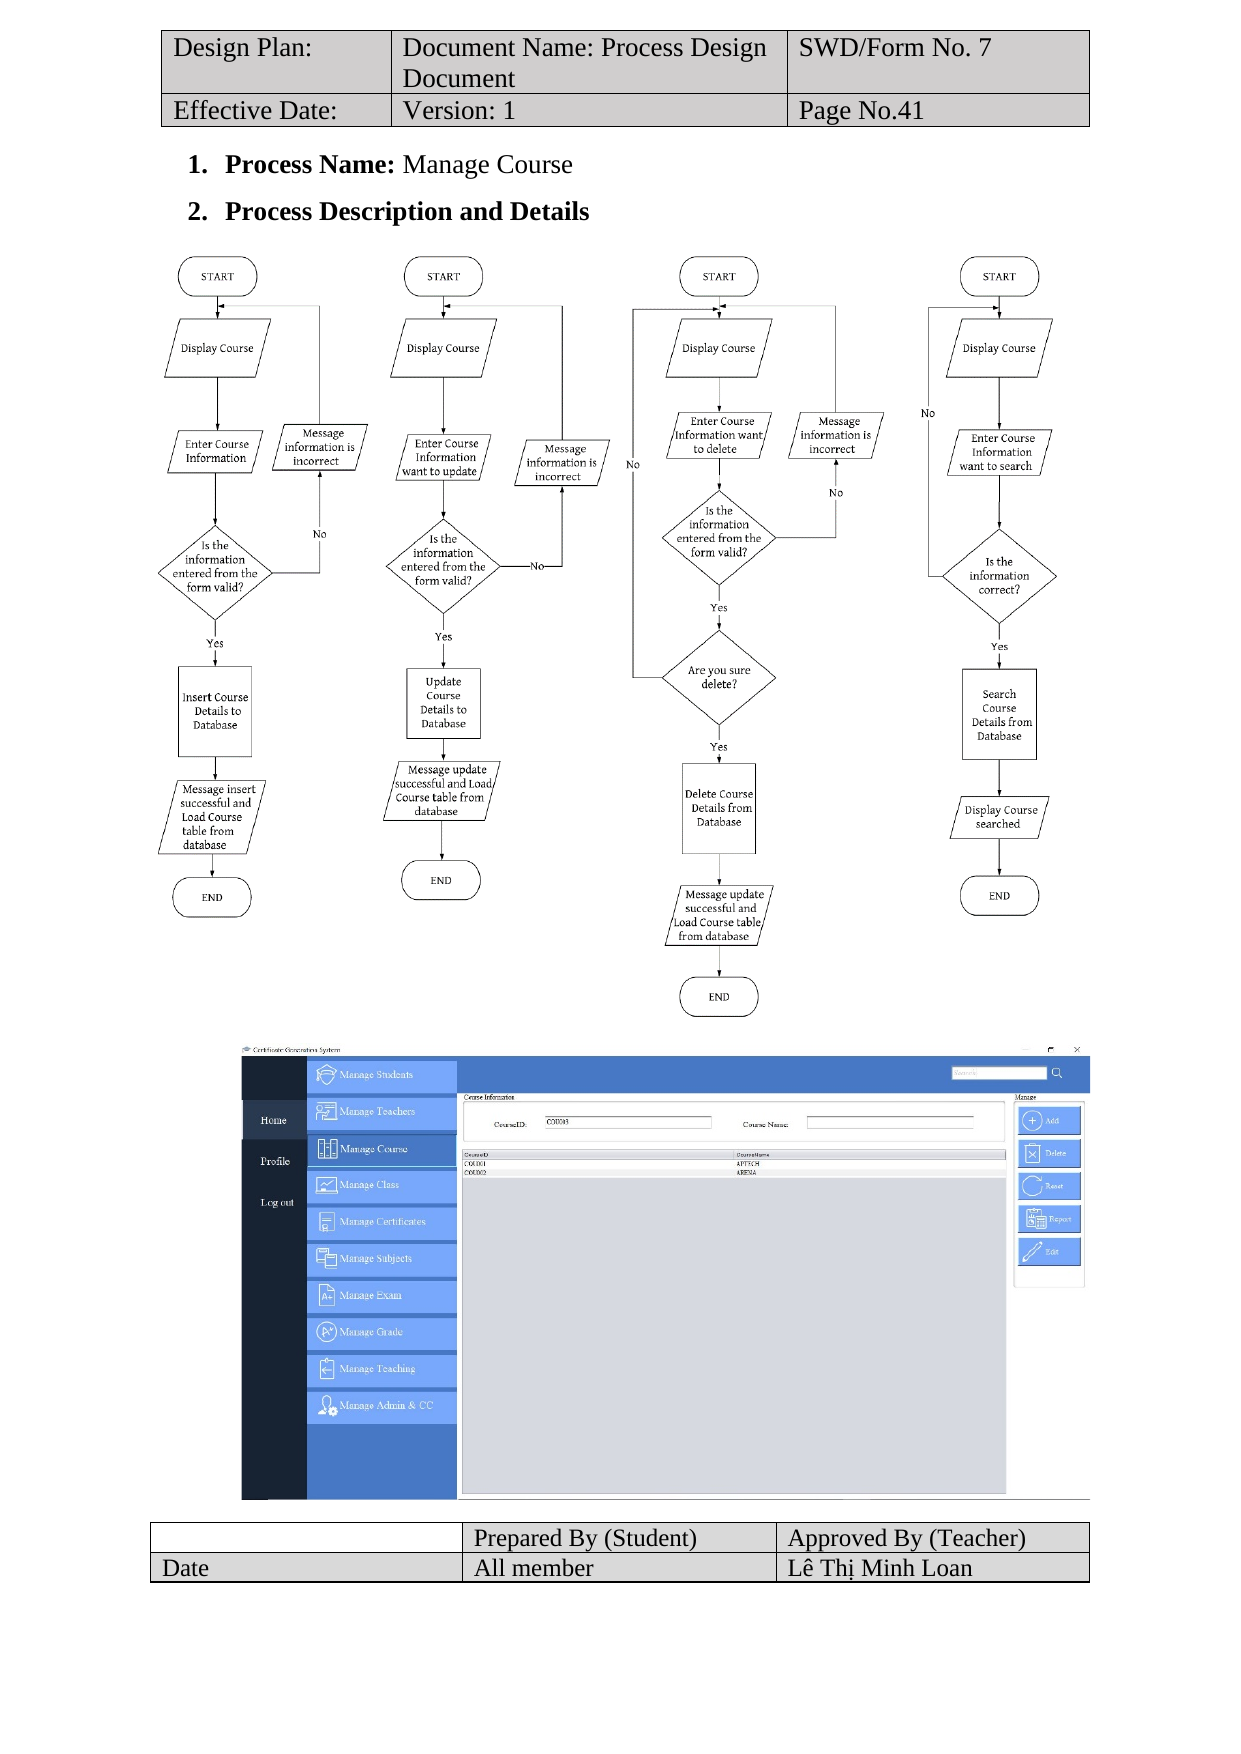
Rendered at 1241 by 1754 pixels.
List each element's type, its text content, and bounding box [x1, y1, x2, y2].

list Process Name: Manage Course [187, 148, 1090, 179]
list Process Description and Details [187, 195, 1090, 226]
picture [150, 241, 1091, 1500]
